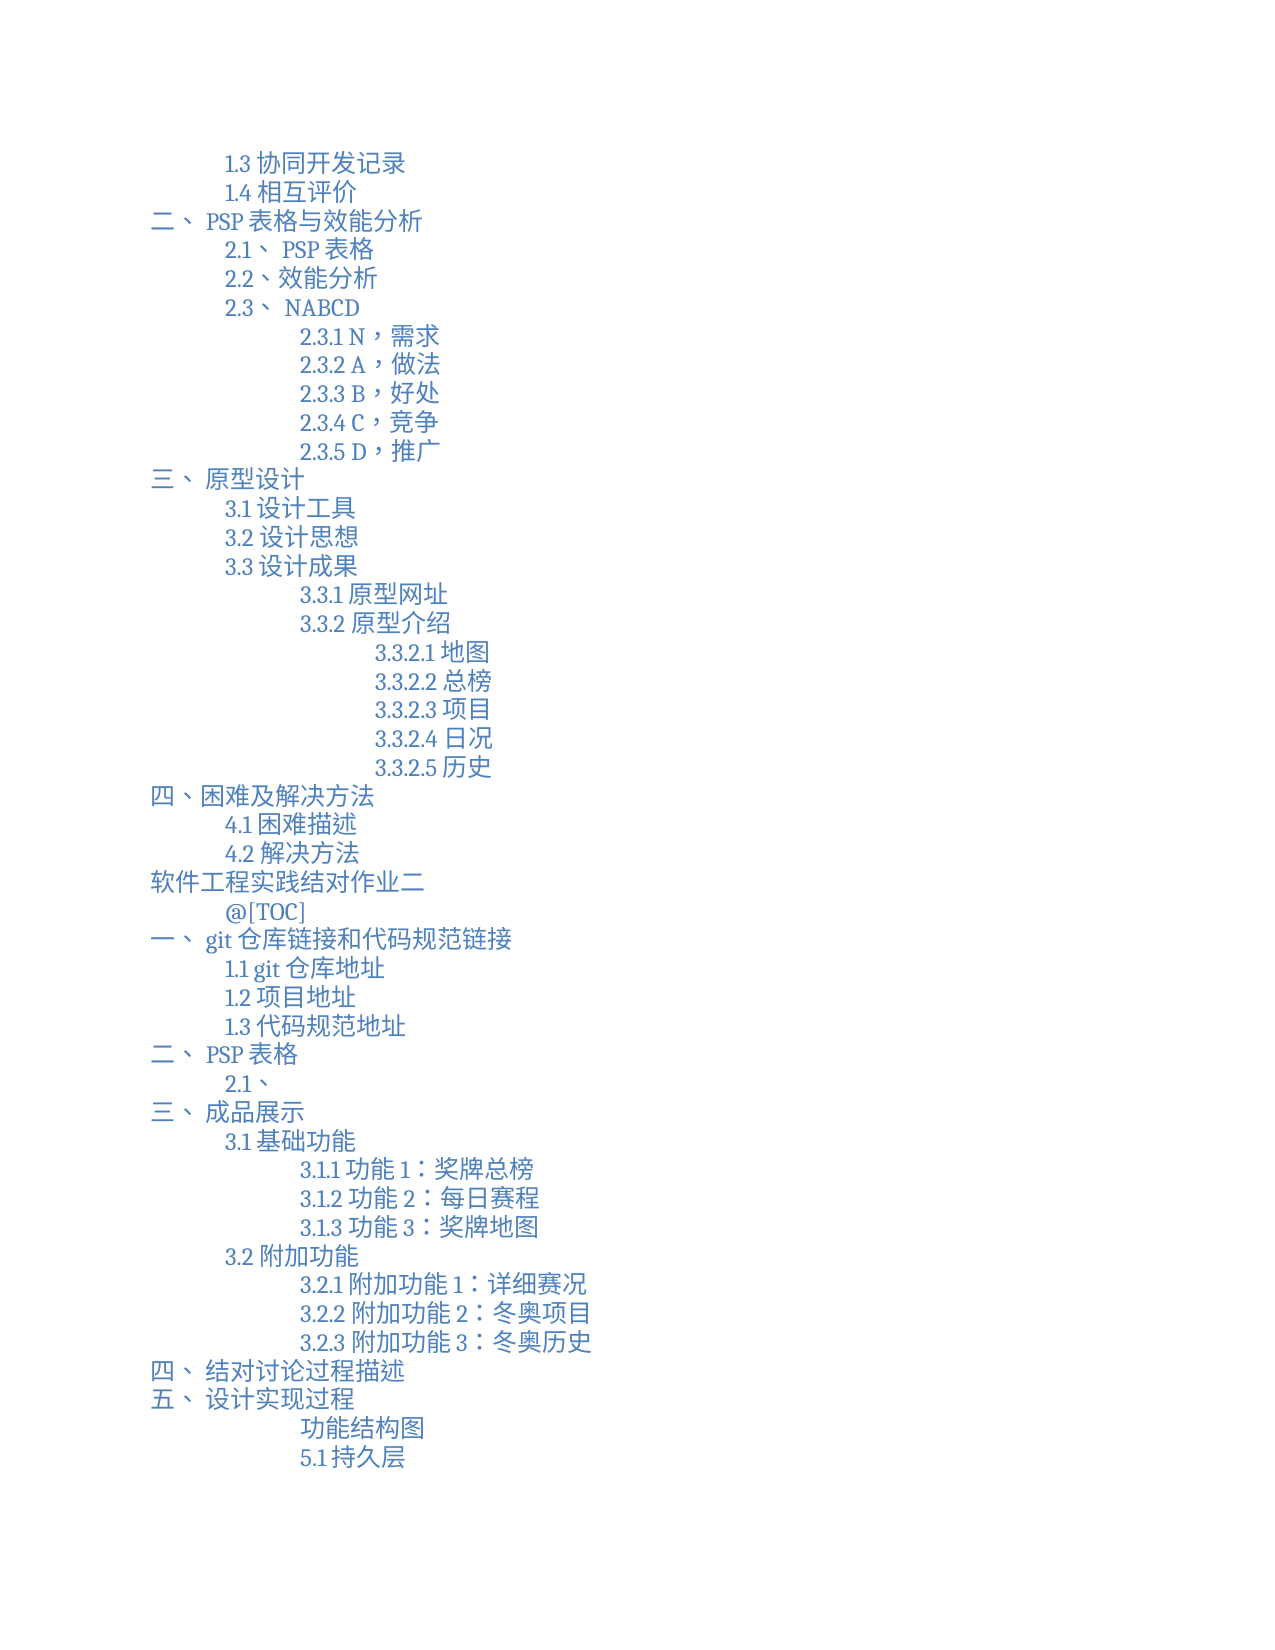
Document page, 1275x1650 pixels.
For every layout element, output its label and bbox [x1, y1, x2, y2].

text [150, 150, 1125, 1472]
